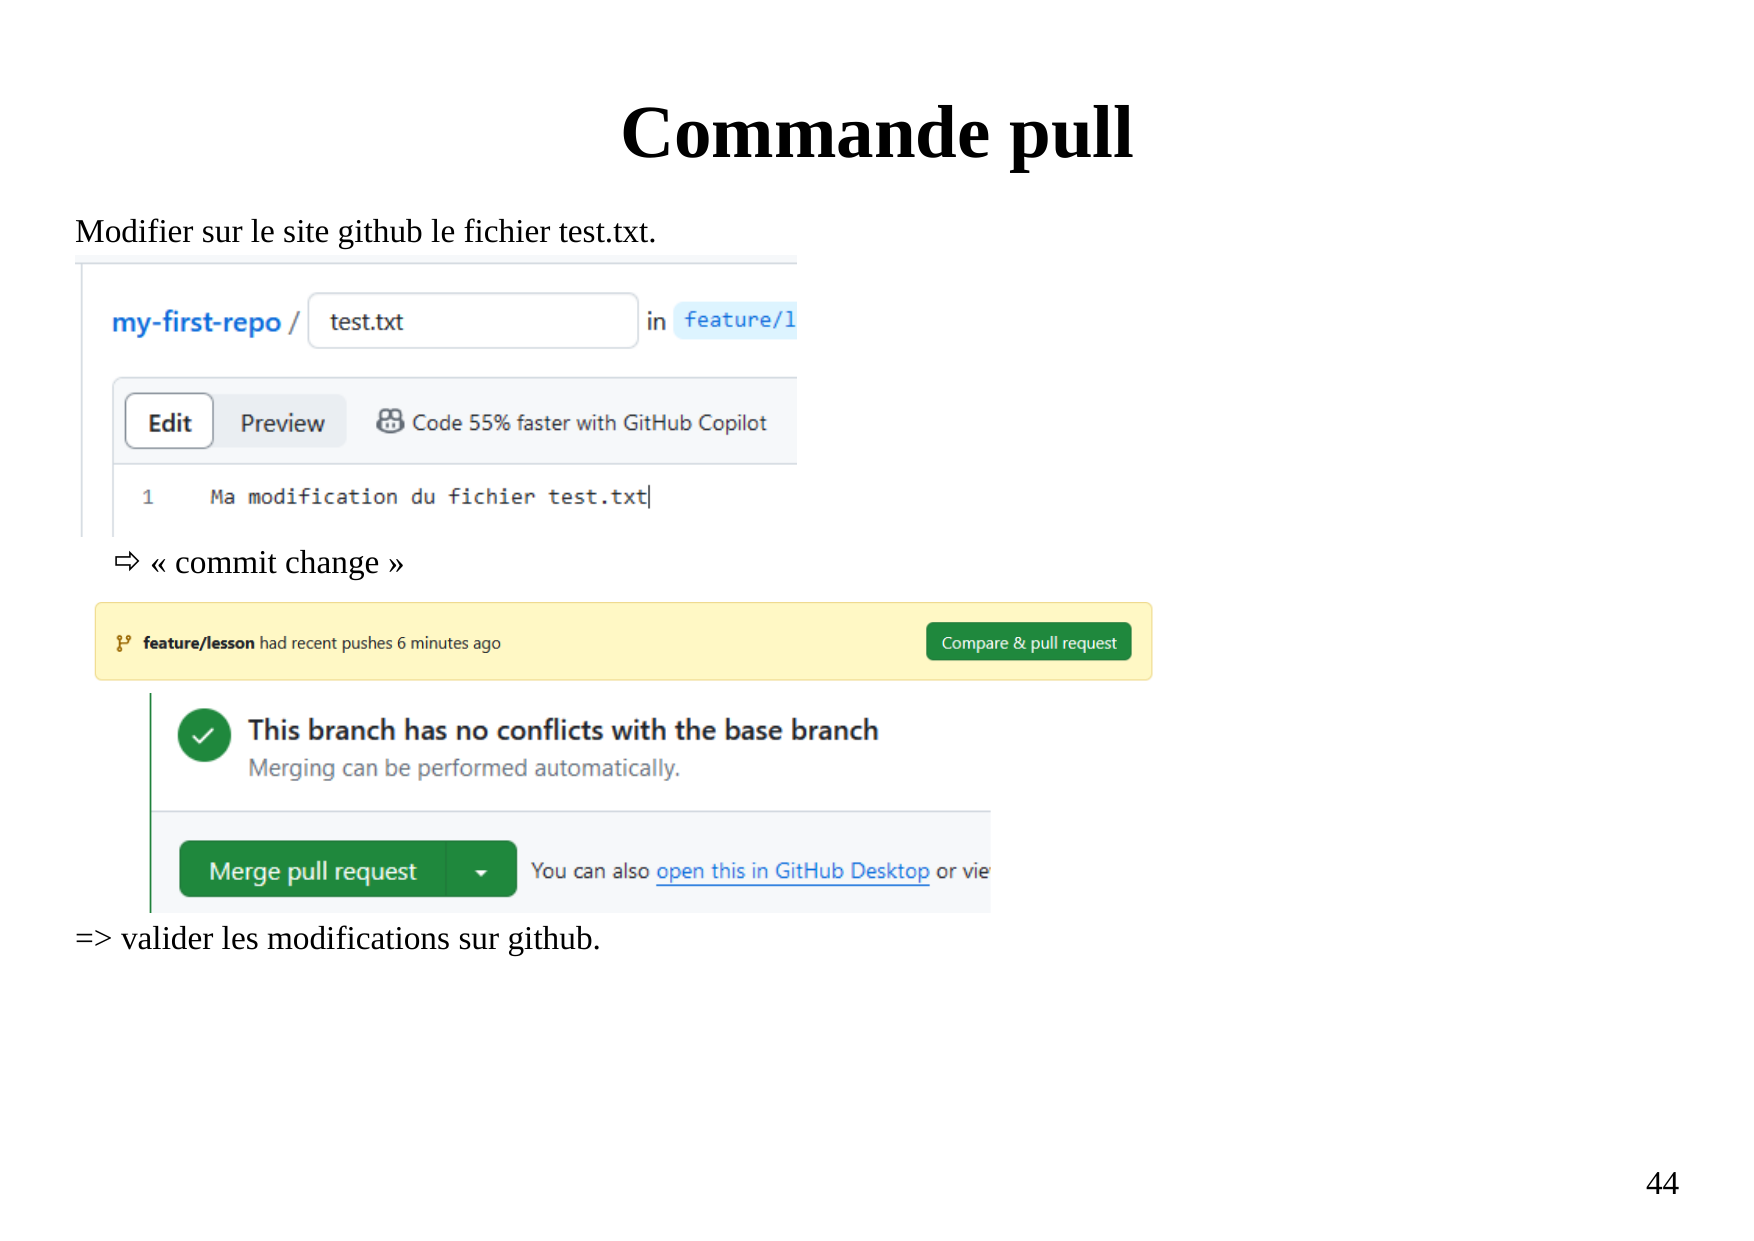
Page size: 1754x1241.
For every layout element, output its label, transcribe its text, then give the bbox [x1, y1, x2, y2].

subtitle Commande pull [75, 87, 1679, 174]
picture [75, 584, 1166, 689]
text => valider les modifications sur github. [75, 918, 1679, 957]
text Modifier sur le site github le fichier test.txt. [75, 212, 1679, 250]
picture [75, 255, 797, 537]
list « commit change » [112, 543, 1679, 581]
picture [75, 693, 991, 913]
